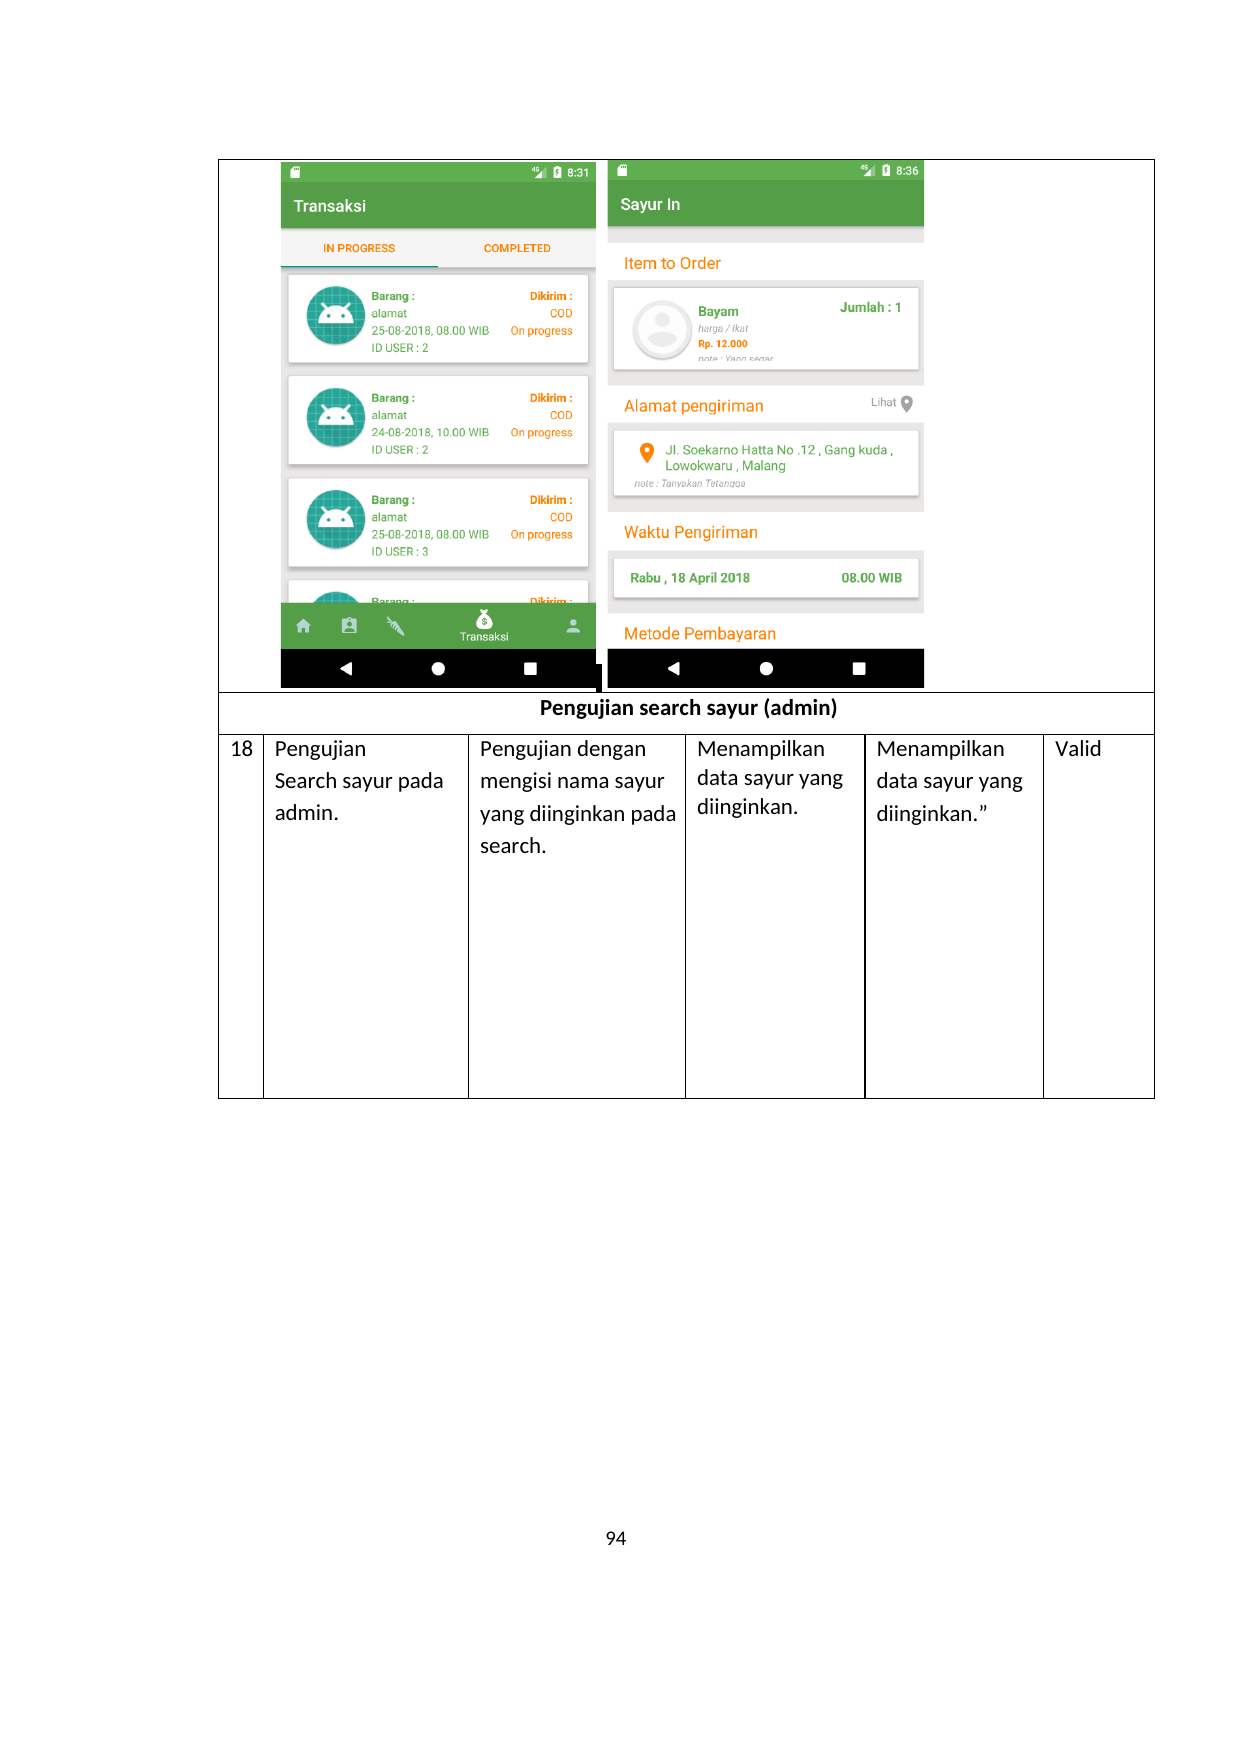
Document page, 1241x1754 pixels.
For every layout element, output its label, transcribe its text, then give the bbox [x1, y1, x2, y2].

table_cell Valid [1044, 735, 1154, 1098]
table_cell 18 [219, 735, 263, 1098]
table_cell Menampilkan data sayur yang diinginkan.” [866, 735, 1043, 1098]
table_cell Pengujian dengan mengisi nama sayur yang diinginkan pada search. [469, 735, 685, 1098]
picture [607, 160, 925, 688]
table_cell Pengujian search sayur (admin) [219, 693, 1154, 733]
table_cell [219, 160, 1154, 692]
picture [280, 162, 596, 688]
table_cell Menampilkan data sayur yang diinginkan. [686, 735, 864, 1098]
table_cell Pengujian Search sayur pada admin. [264, 735, 468, 1098]
